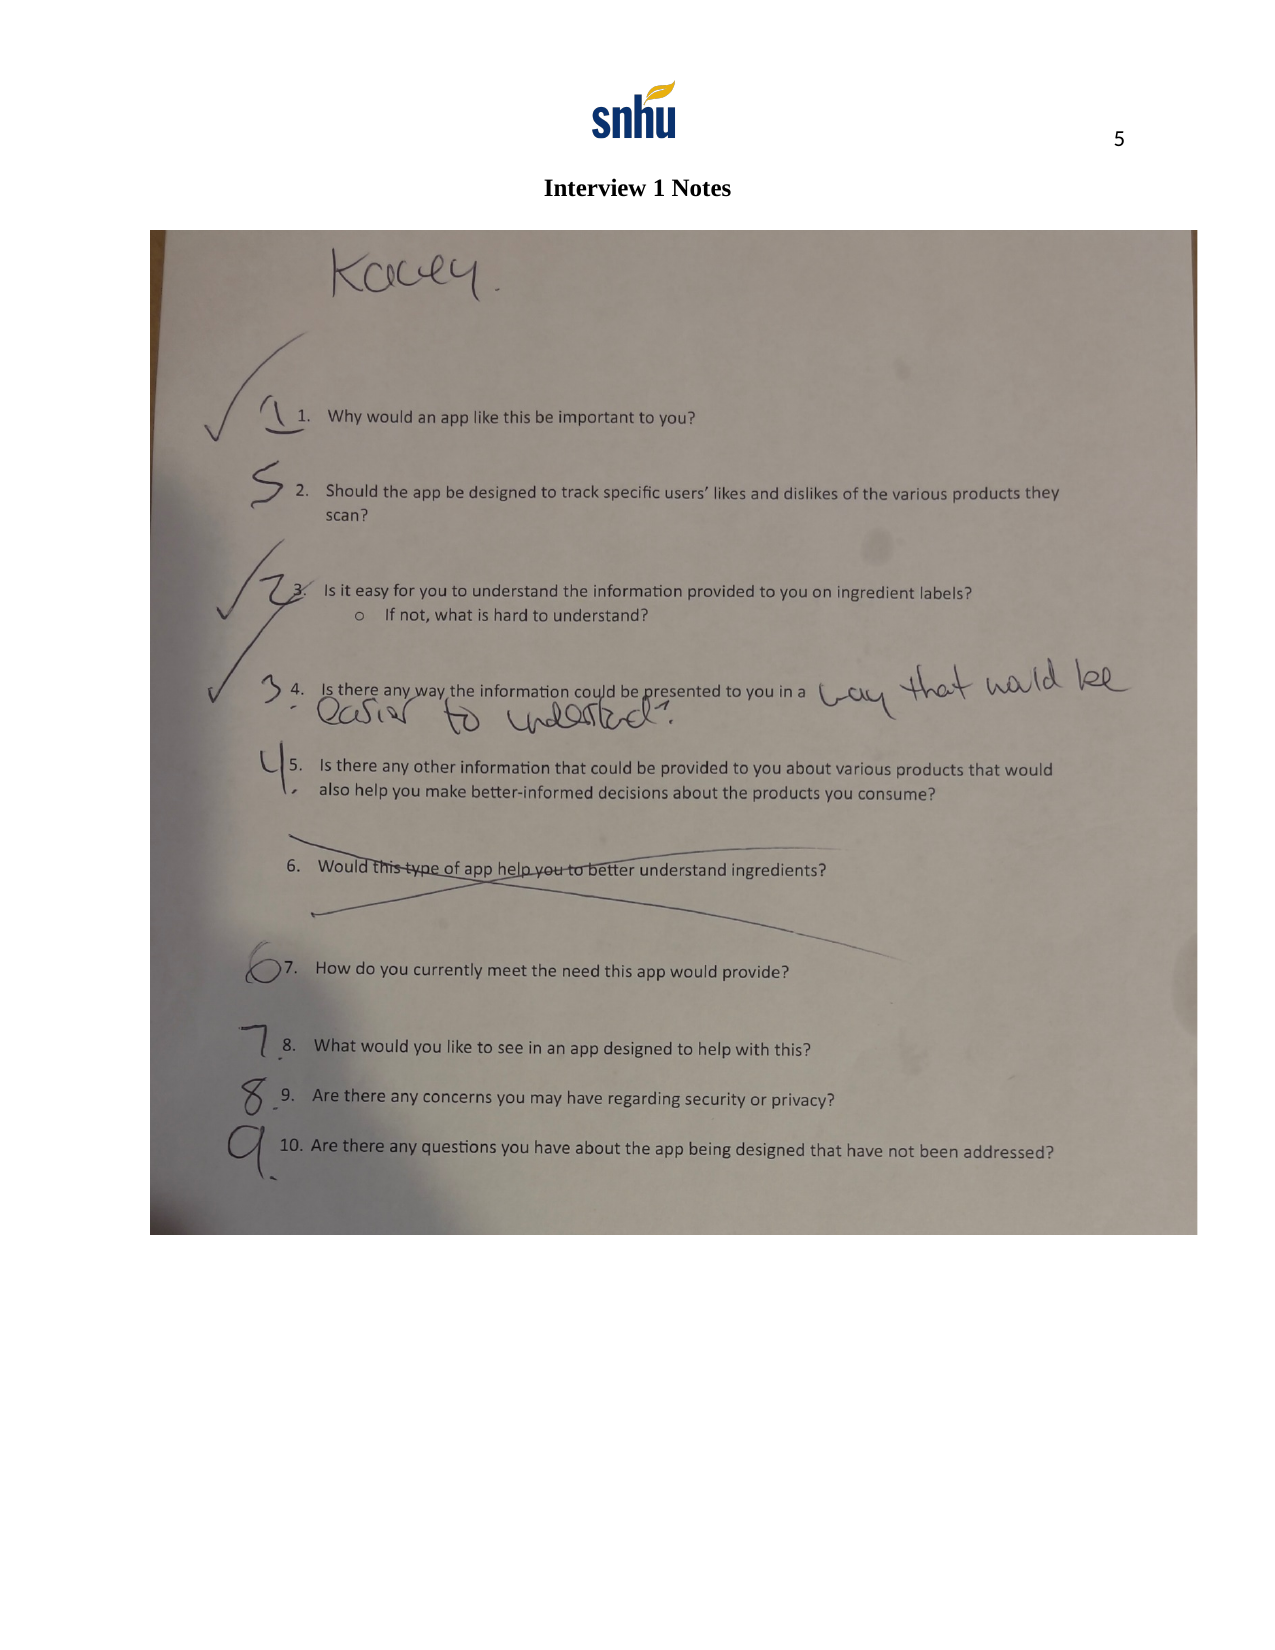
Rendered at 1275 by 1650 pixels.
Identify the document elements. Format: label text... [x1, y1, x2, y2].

picture [573, 75, 702, 147]
picture [150, 230, 1198, 1235]
text Interview 1 Notes [150, 173, 1125, 202]
